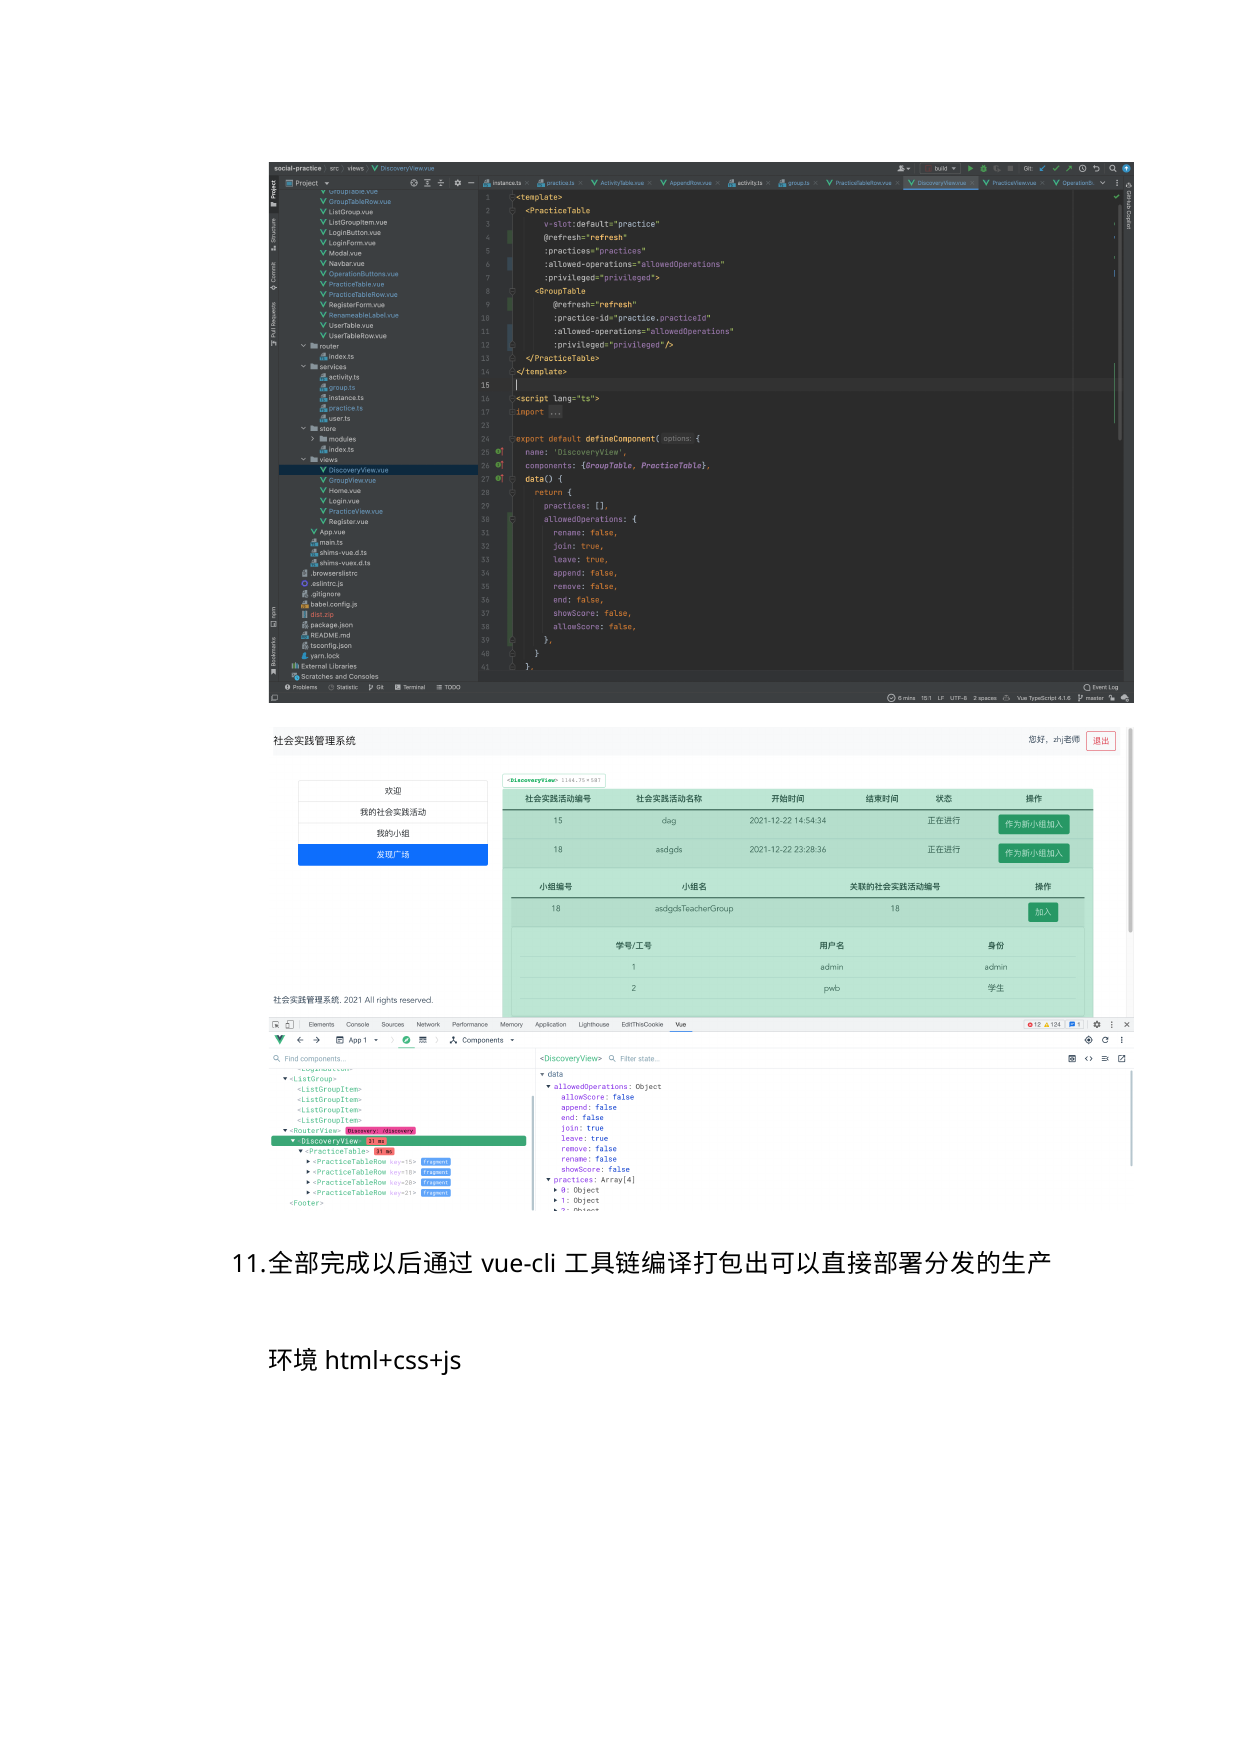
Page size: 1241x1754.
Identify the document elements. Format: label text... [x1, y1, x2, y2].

picture [268, 727, 1134, 1211]
list 全部完成以后通过 vue-cli 工具链编译打包出可以直接部署分发的生产环境 html+css+js [231, 1229, 1053, 1391]
picture [268, 162, 1134, 703]
